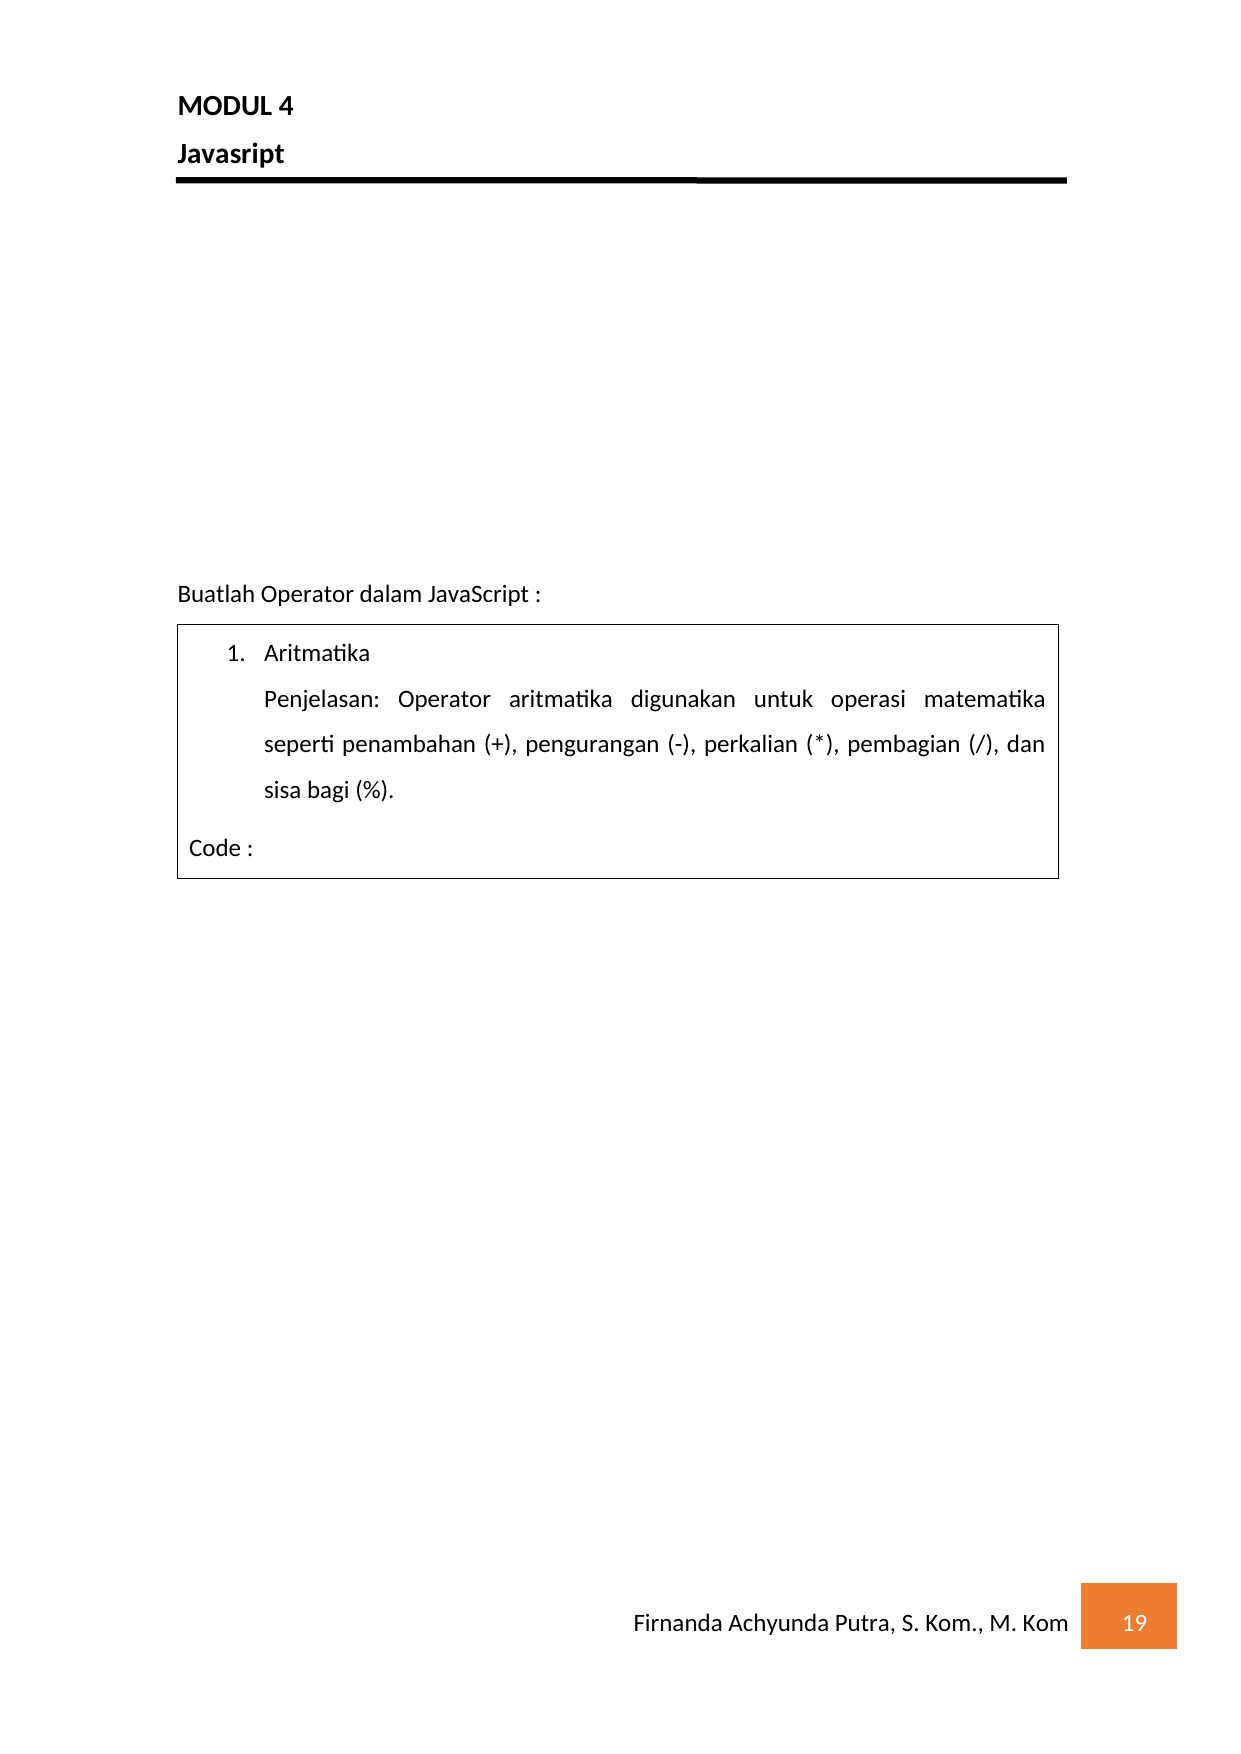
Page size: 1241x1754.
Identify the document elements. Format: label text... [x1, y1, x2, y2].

table_header Aritmatika Penjelasan: Operator aritmatika digunakan untuk operasi matematika seperti penambahan (+), pengurangan (-), perkalian (*), pembagian (/), dan sisa bagi (%). Code : Output : Assignment Penjelasan: Operator assignment digunakan untuk menetapkan nilai ke variabel. Operator gabungan seperti +=, -=, *=, dan lainnya memperbarui nilai variabel secara langsung. Code: Output Bitwise Penjelasan: Bitwise bekerja pada representasi biner dari angka. Misalnya & (AND), | (OR), ^ (XOR), ~ (NOT), << (shift kiri), >> (shift kanan). Code: Output Pembanding Penjelasan: Operator pembanding digunakan untuk membandingkan dua nilai dan mengembalikan true atau false. Contoh: ==, ===, !=, >, <, >=, <=. Code Output Logika Penjelasan: Digunakan untuk menggabungkan ekspresi boolean. Contoh: && (dan), || (atau), ! (tidak). Code Output String Penjelasan: Operator + dapat digunakan untuk menggabungkan (concatenate) dua atau lebih string. Code Output [178, 625, 1058, 877]
text Buatlah Operator dalam JavaScript : [177, 578, 1063, 608]
